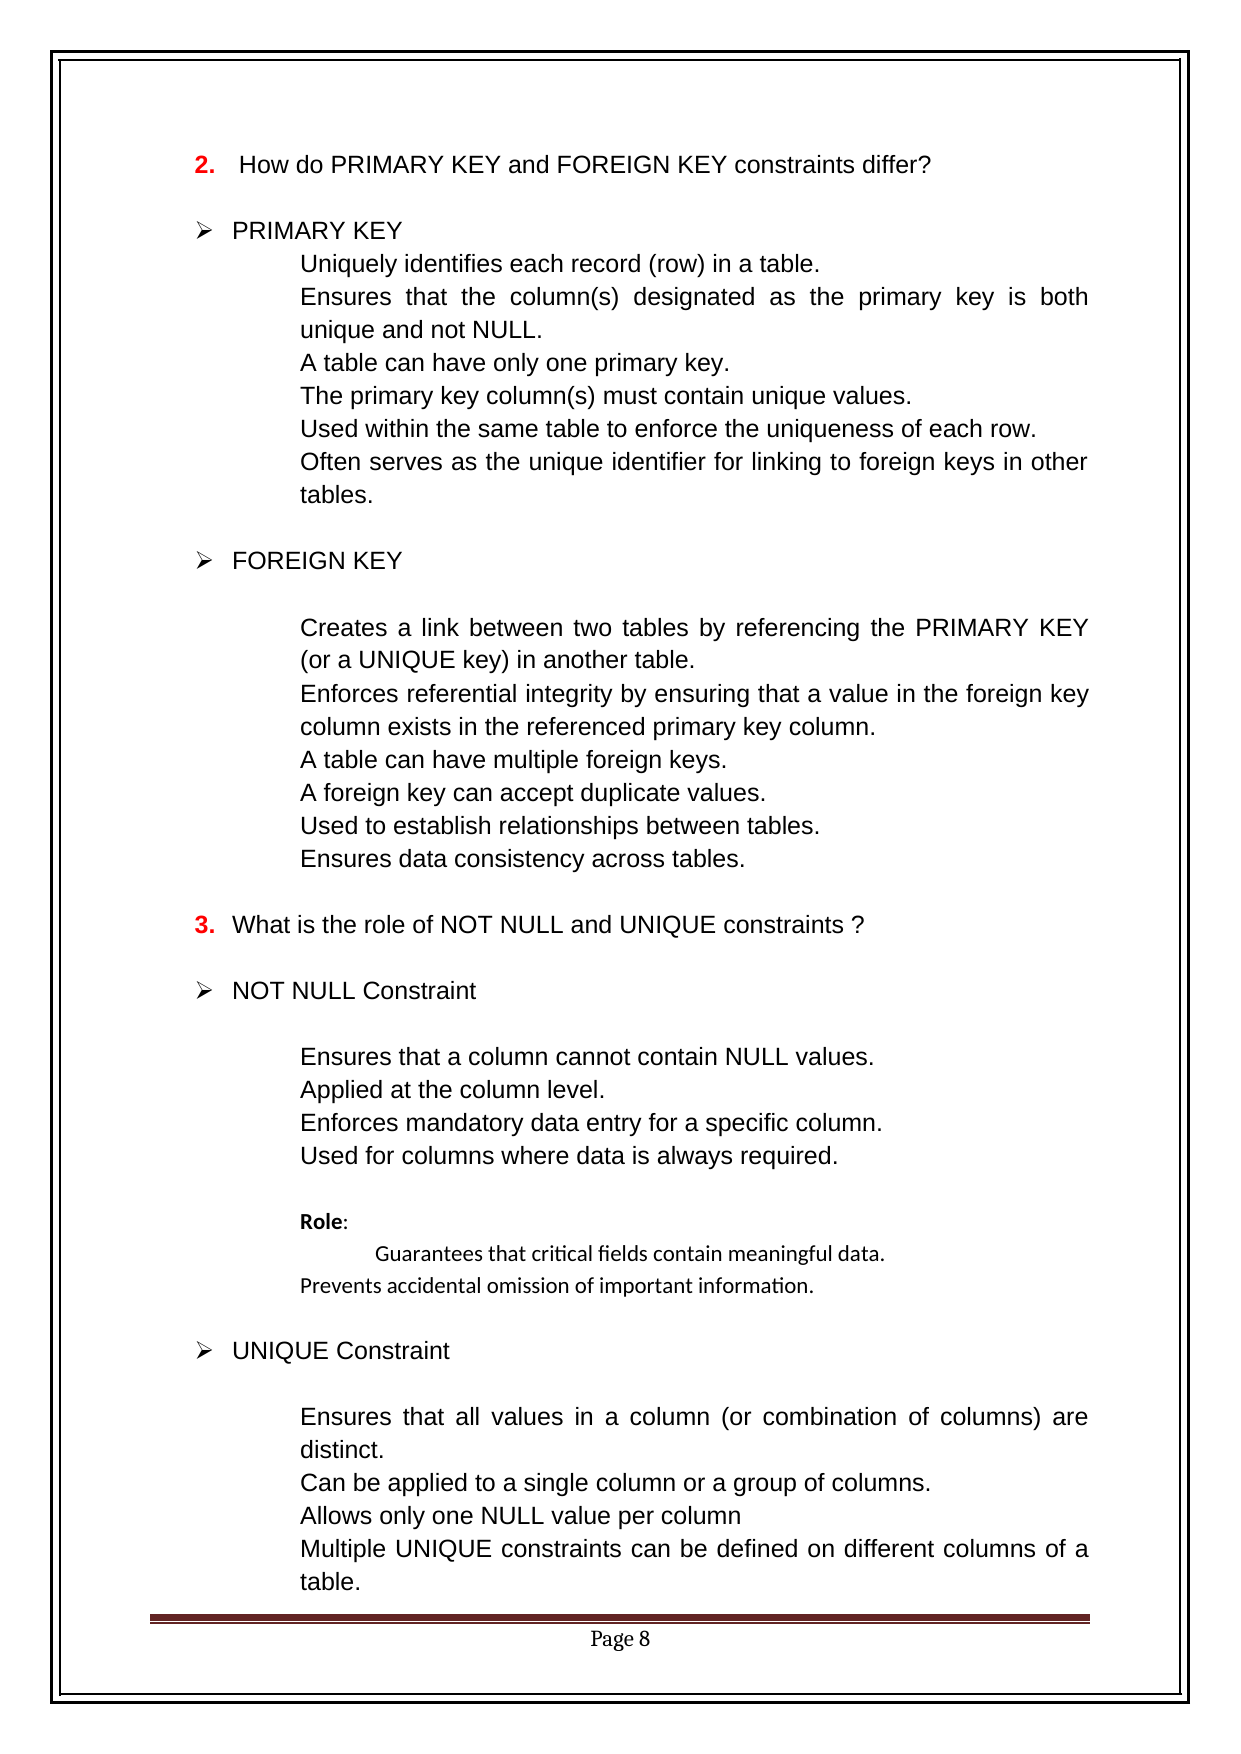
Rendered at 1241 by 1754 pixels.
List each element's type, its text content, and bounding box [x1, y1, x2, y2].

list Ensures that the column(s) designated as the primary key is both unique and not NULL. [300, 282, 1090, 344]
list What is the role of NOT NULL and UNIQUE constraints ? [194, 910, 1090, 938]
list Often serves as the unique identifier for linking to foreign keys in other tables. [300, 447, 1090, 509]
list Uniquely identifies each record (row) in a table. [300, 249, 1090, 278]
list UNIQUE Constraint [194, 1336, 1090, 1364]
list Enforces referential integrity by ensuring that a value in the foreign key column exists in the referenced primary key column. [300, 678, 1090, 740]
list How do PRIMARY KEY and FOREIGN KEY constraints differ? [194, 150, 1090, 179]
list Used to establish relationships between tables. [300, 811, 1090, 839]
list Creates a link between two tables by referencing the PRIMARY KEY (or a UNIQUE key) in another table. [300, 612, 1090, 674]
list Ensures that all values in a column (or combination of columns) are distinct. [300, 1402, 1090, 1464]
list A table can have multiple foreign keys. [300, 744, 1090, 773]
list Multiple UNIQUE constraints can be defined on different columns of a table. [300, 1534, 1090, 1596]
list Used within the same table to enforce the uniqueness of each row. [300, 414, 1090, 443]
list Ensures data consistency across tables. [300, 844, 1090, 872]
list Can be applied to a single column or a group of columns. [300, 1468, 1090, 1497]
list Ensures that a column cannot contain NULL values. [300, 1042, 1090, 1071]
list Applied at the column level. [300, 1075, 1090, 1104]
list Guarantees that critical fields contain meaningful data. [300, 1239, 1090, 1267]
list A table can have only one primary key. [300, 348, 1090, 377]
list PRIMARY KEY [194, 216, 1090, 245]
list FOREIGN KEY [194, 546, 1090, 575]
list The primary key column(s) must contain unique values. [300, 381, 1090, 410]
list A foreign key can accept duplicate values. [300, 778, 1090, 806]
list Prevents accidental omission of important information. [300, 1271, 1090, 1299]
list Enforces mandatory data entry for a specific column. [300, 1108, 1090, 1137]
list Role: [300, 1207, 1090, 1235]
list Used for columns where data is always required. [300, 1141, 1090, 1170]
list NOT NULL Constraint [194, 976, 1090, 1004]
list Allows only one NULL value per column [300, 1501, 1090, 1530]
